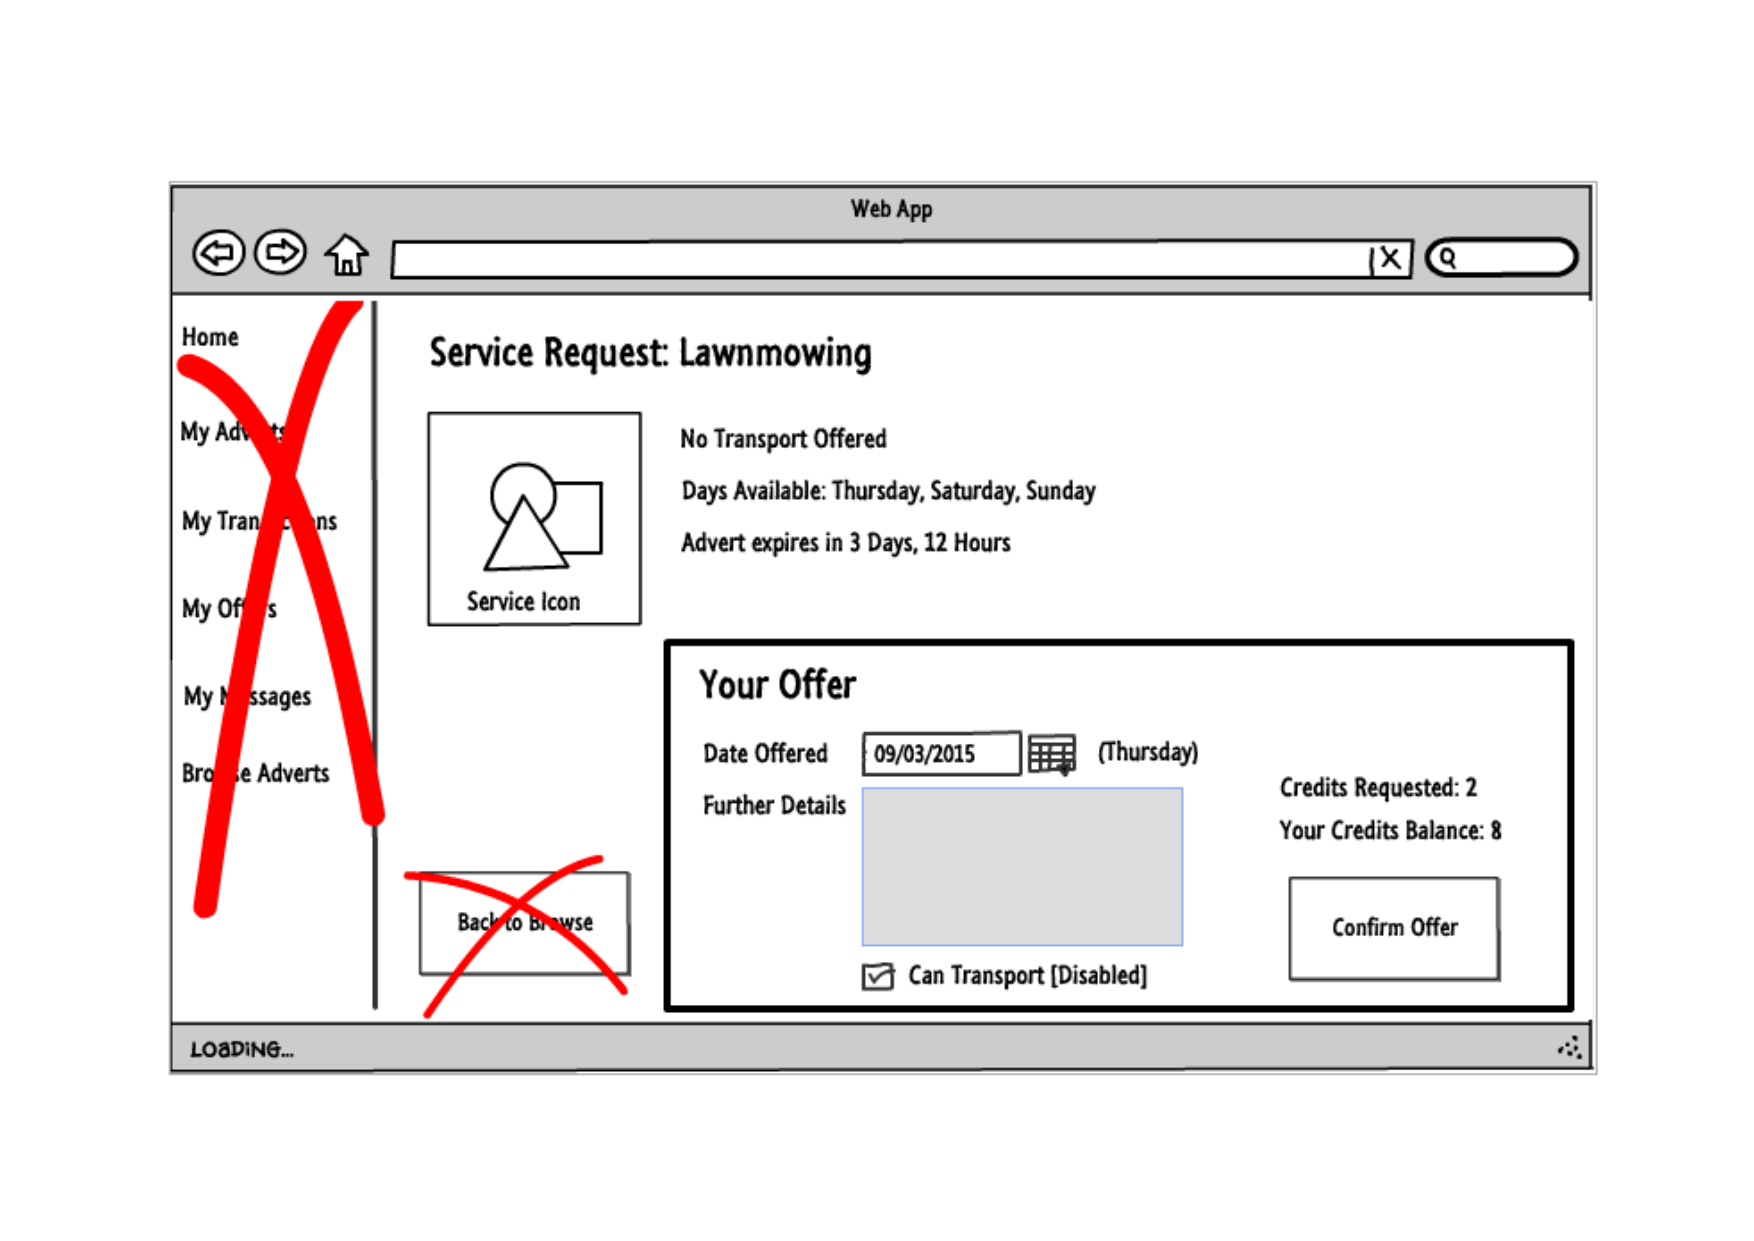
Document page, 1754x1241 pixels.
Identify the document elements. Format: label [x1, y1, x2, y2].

picture [150, 150, 1621, 1091]
